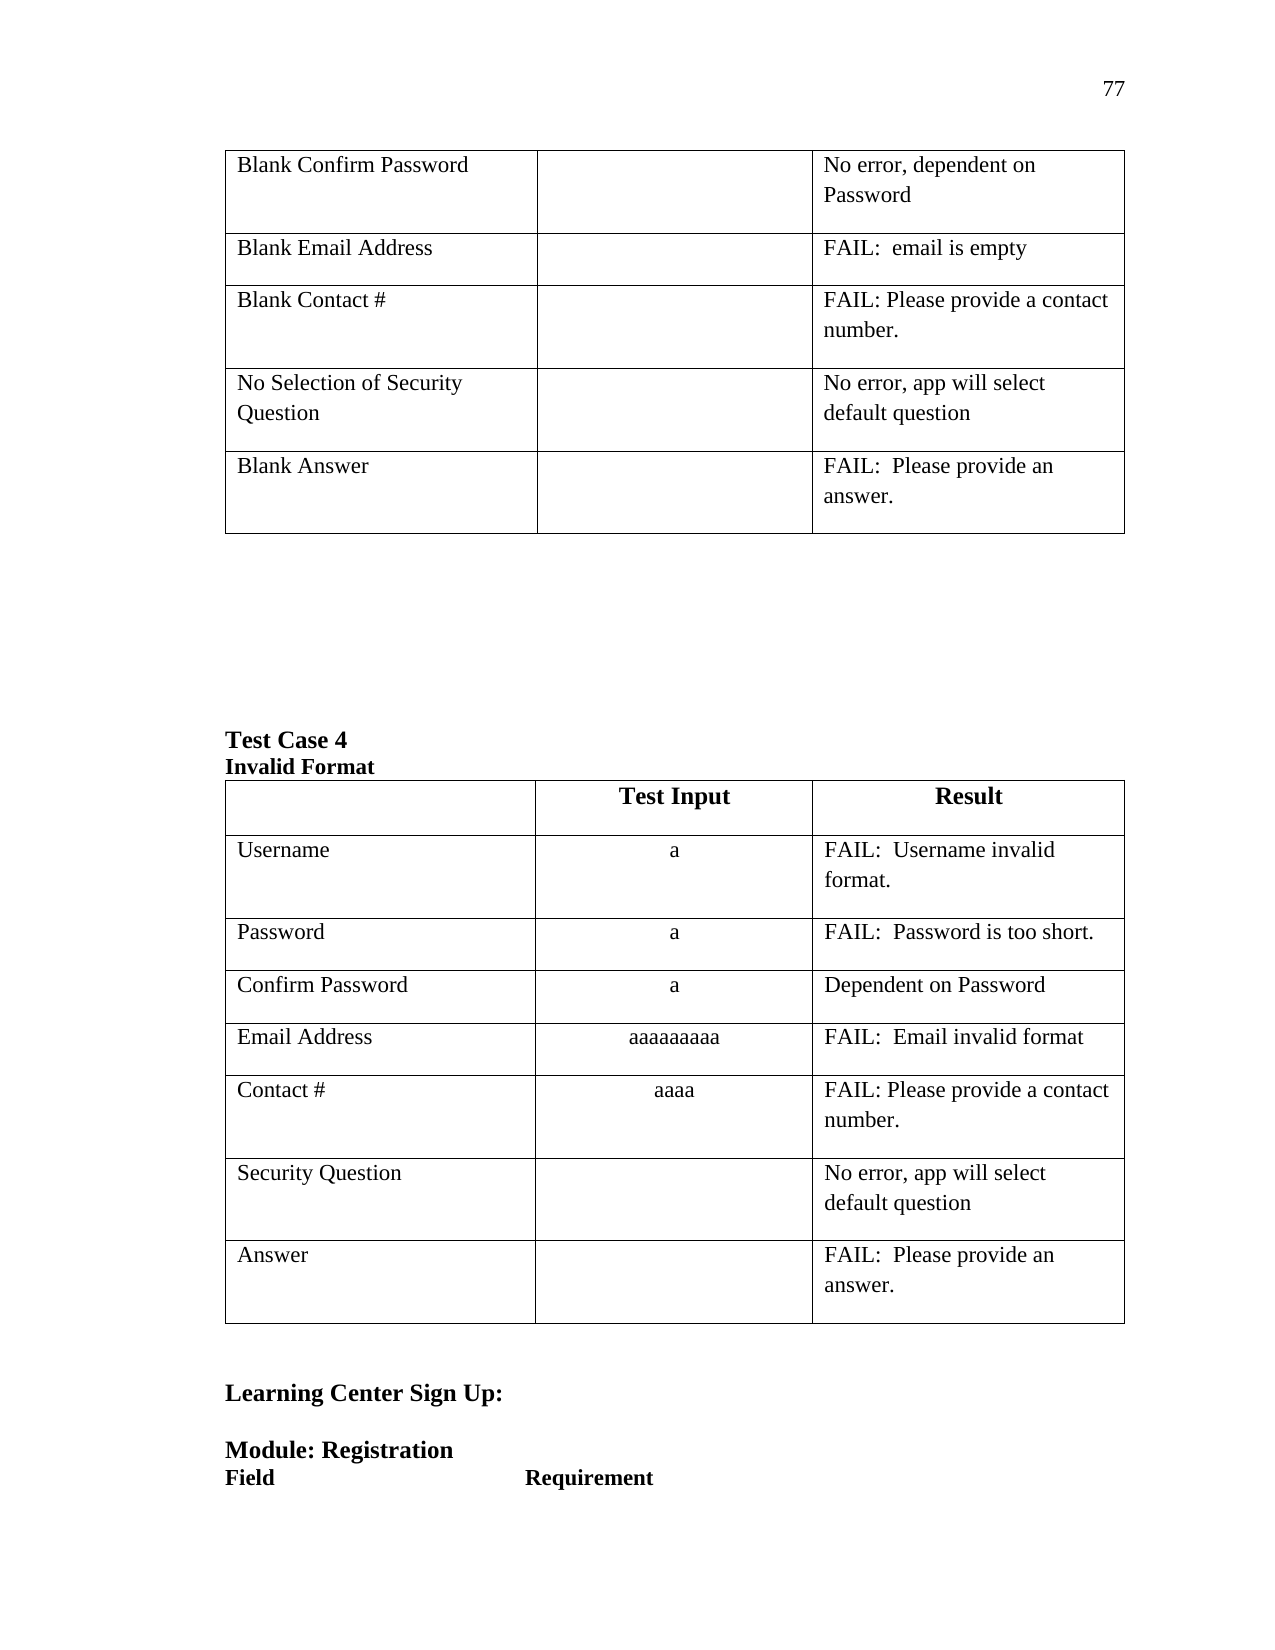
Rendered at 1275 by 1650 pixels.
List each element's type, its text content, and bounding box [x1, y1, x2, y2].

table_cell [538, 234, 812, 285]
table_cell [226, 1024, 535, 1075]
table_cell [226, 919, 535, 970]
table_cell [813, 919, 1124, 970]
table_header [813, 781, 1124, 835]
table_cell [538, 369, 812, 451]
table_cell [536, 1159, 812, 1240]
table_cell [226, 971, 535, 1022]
text Test Case 4 [225, 725, 1125, 753]
text Field Requirement [225, 1464, 1125, 1491]
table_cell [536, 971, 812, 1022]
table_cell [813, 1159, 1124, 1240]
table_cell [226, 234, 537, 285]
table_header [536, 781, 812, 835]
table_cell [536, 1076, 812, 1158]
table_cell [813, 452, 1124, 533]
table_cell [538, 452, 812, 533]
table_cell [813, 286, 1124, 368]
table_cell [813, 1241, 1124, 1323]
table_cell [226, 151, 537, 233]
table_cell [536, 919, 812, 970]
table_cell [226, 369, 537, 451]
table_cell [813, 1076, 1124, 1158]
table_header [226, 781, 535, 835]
text Invalid Format [225, 753, 1125, 780]
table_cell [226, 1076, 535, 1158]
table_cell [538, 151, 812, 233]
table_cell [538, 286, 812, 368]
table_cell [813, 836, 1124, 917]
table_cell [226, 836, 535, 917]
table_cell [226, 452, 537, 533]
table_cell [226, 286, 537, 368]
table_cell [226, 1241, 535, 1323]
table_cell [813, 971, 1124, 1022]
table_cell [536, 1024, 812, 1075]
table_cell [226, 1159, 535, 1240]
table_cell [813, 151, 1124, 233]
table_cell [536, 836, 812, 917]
text Learning Center Sign Up: [225, 1378, 1125, 1407]
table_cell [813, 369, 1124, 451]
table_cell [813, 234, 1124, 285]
text Module: Registration [225, 1435, 1125, 1464]
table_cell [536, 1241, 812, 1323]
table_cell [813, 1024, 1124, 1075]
